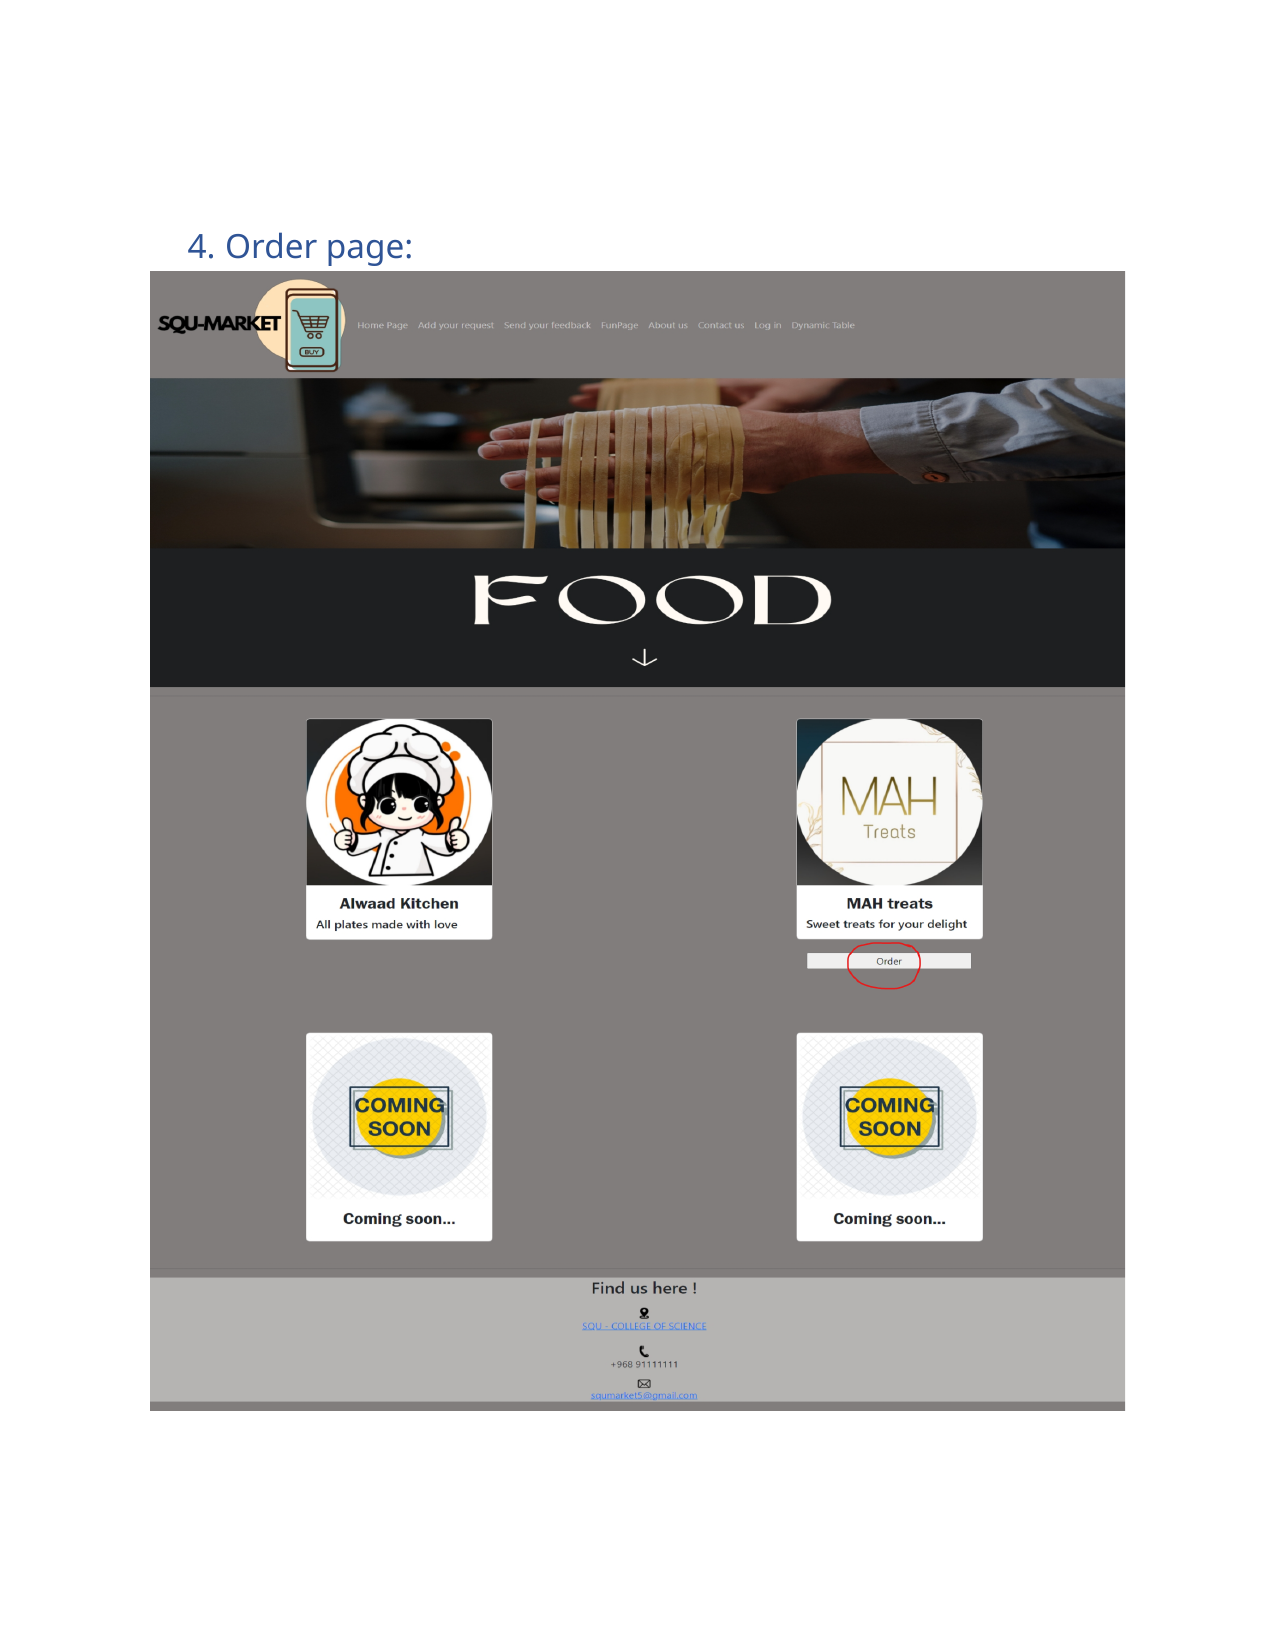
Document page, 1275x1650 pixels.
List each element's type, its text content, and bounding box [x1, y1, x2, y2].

subtitle Order page: [187, 223, 1125, 268]
picture [150, 271, 1125, 1411]
